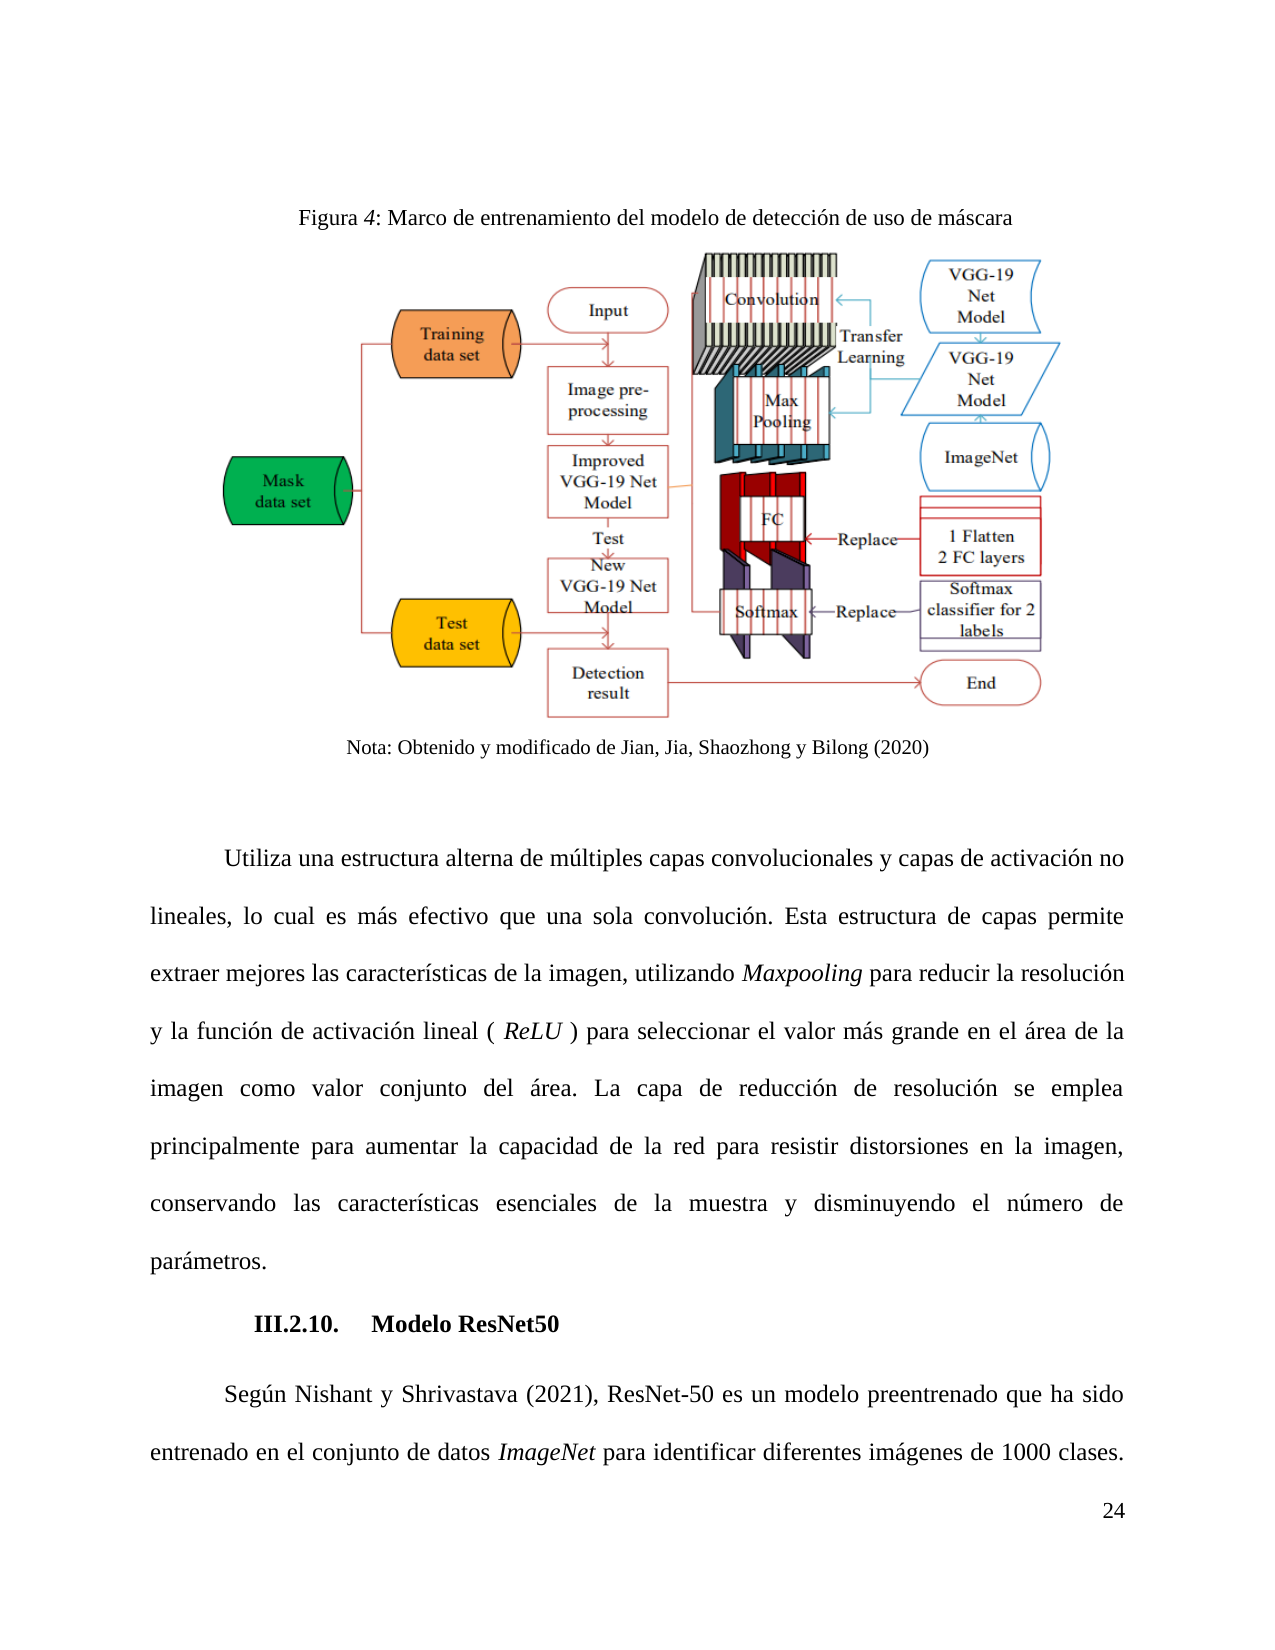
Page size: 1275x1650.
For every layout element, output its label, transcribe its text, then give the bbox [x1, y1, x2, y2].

text Utiliza una estructura alterna de múltiples capas convolucionales y capas de activación no lineales, lo cual es más efectivo que una sola convolución. Esta estructura de capas permite extraer mejores las características de la imagen, utilizando Maxpooling para reducir la resolución y la función de activación lineal ( ReLU ) para seleccionar el valor más grande en el área de la imagen como valor conjunto del área. La capa de reducción de resolución se emplea principalmente para aumentar la capacidad de la red para resistir distorsiones en la imagen, conservando las características esenciales de la muestra y disminuyendo el número de parámetros. [150, 843, 1125, 1274]
picture [194, 246, 1081, 731]
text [150, 1379, 1125, 1466]
subtitle Modelo ResNet50 [253, 1309, 1125, 1338]
